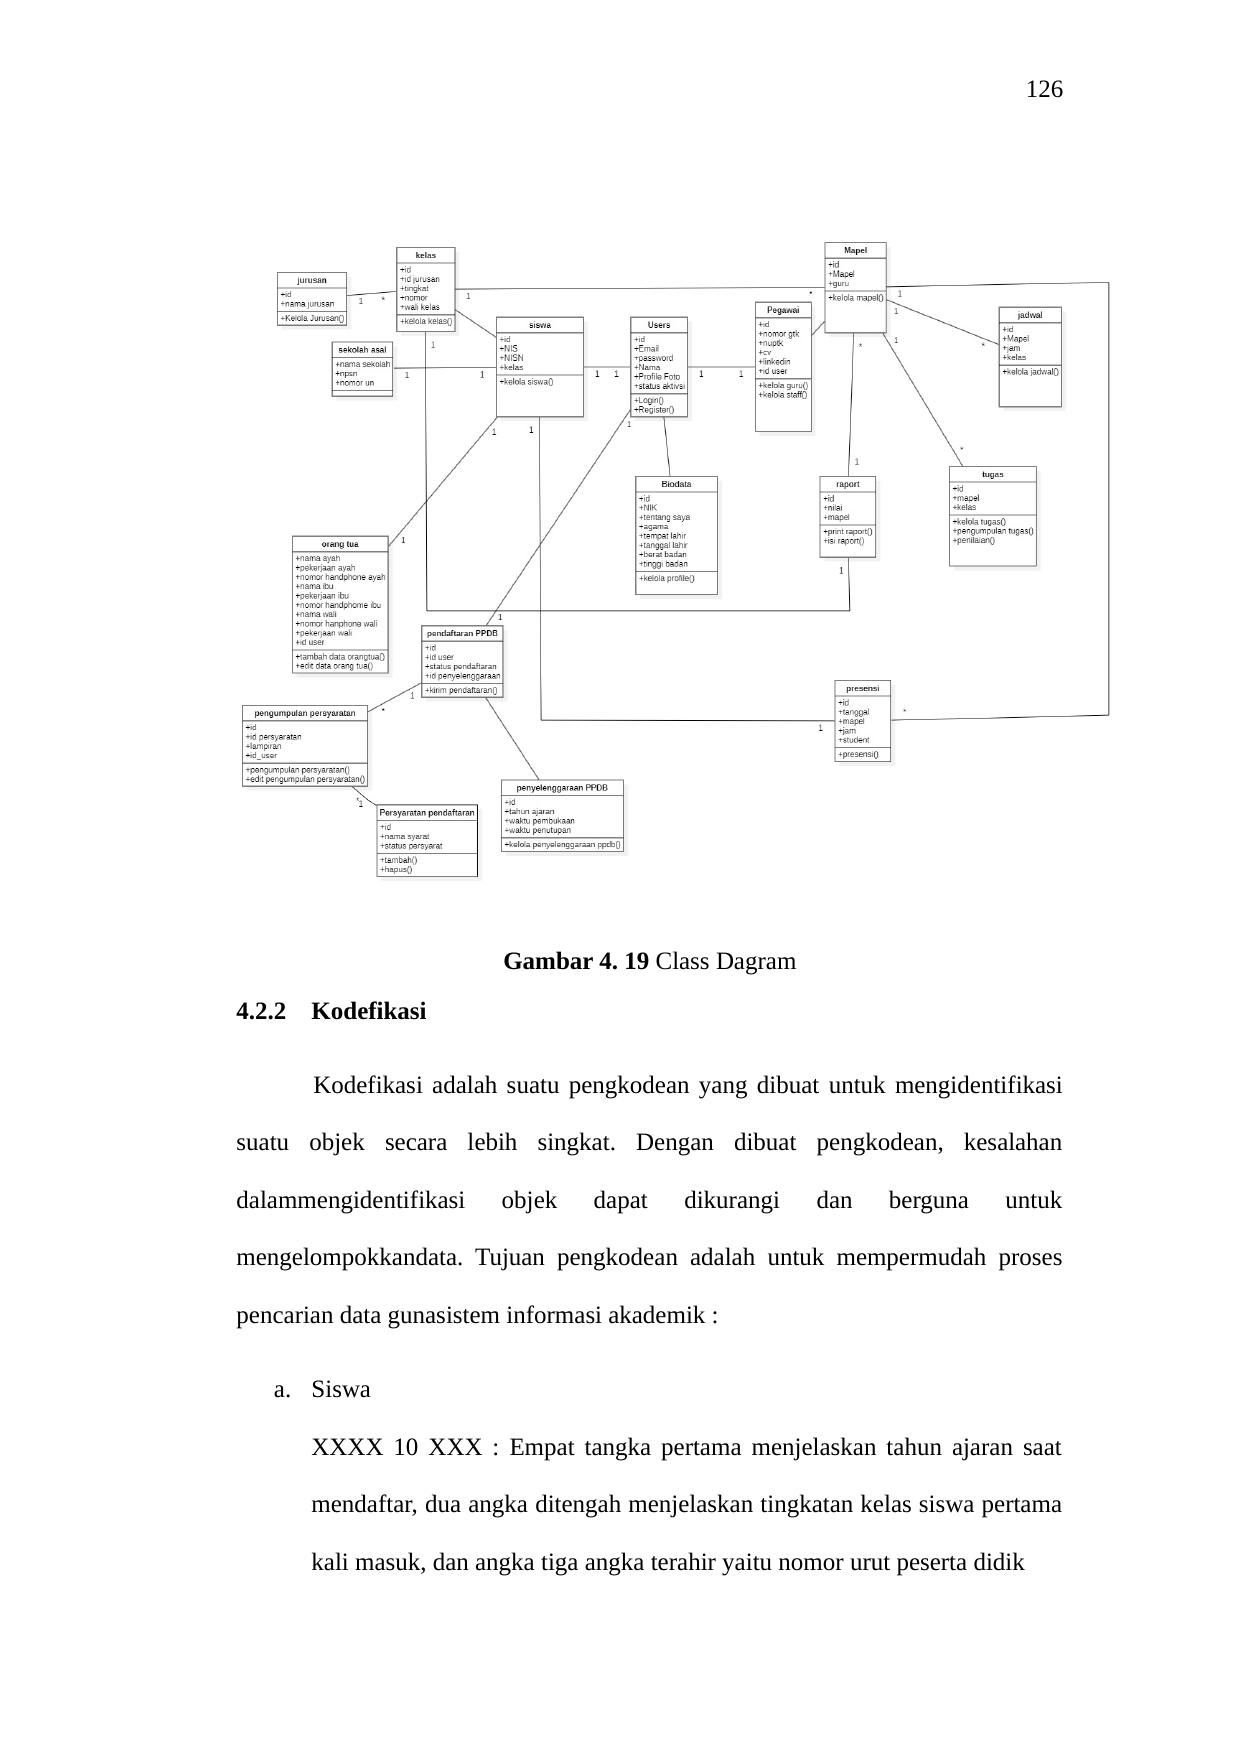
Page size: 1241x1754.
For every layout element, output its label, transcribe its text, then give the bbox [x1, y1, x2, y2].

text Kodefikasi adalah suatu pengkodean yang dibuat untuk mengidentifikasi suatu objek secara lebih singkat. Dengan dibuat pengkodean, kesalahan dalammengidentifikasi objek dapat dikurangi dan berguna untuk mengelompokkandata. Tujuan pengkodean adalah untuk mempermudah proses pencarian data gunasistem informasi akademik : [236, 1070, 1063, 1329]
text Kodefikasi [236, 996, 1063, 1024]
list XXXX 10 XXX : Empat tangka pertama menjelaskan tahun ajaran saat mendaftar, dua angka ditengah menjelaskan tingkatan kelas siswa pertama kali masuk, dan angka tiga angka terahir yaitu nomor urut peserta didik [311, 1432, 1063, 1575]
picture [236, 236, 1134, 901]
list Siswa [274, 1374, 1063, 1403]
